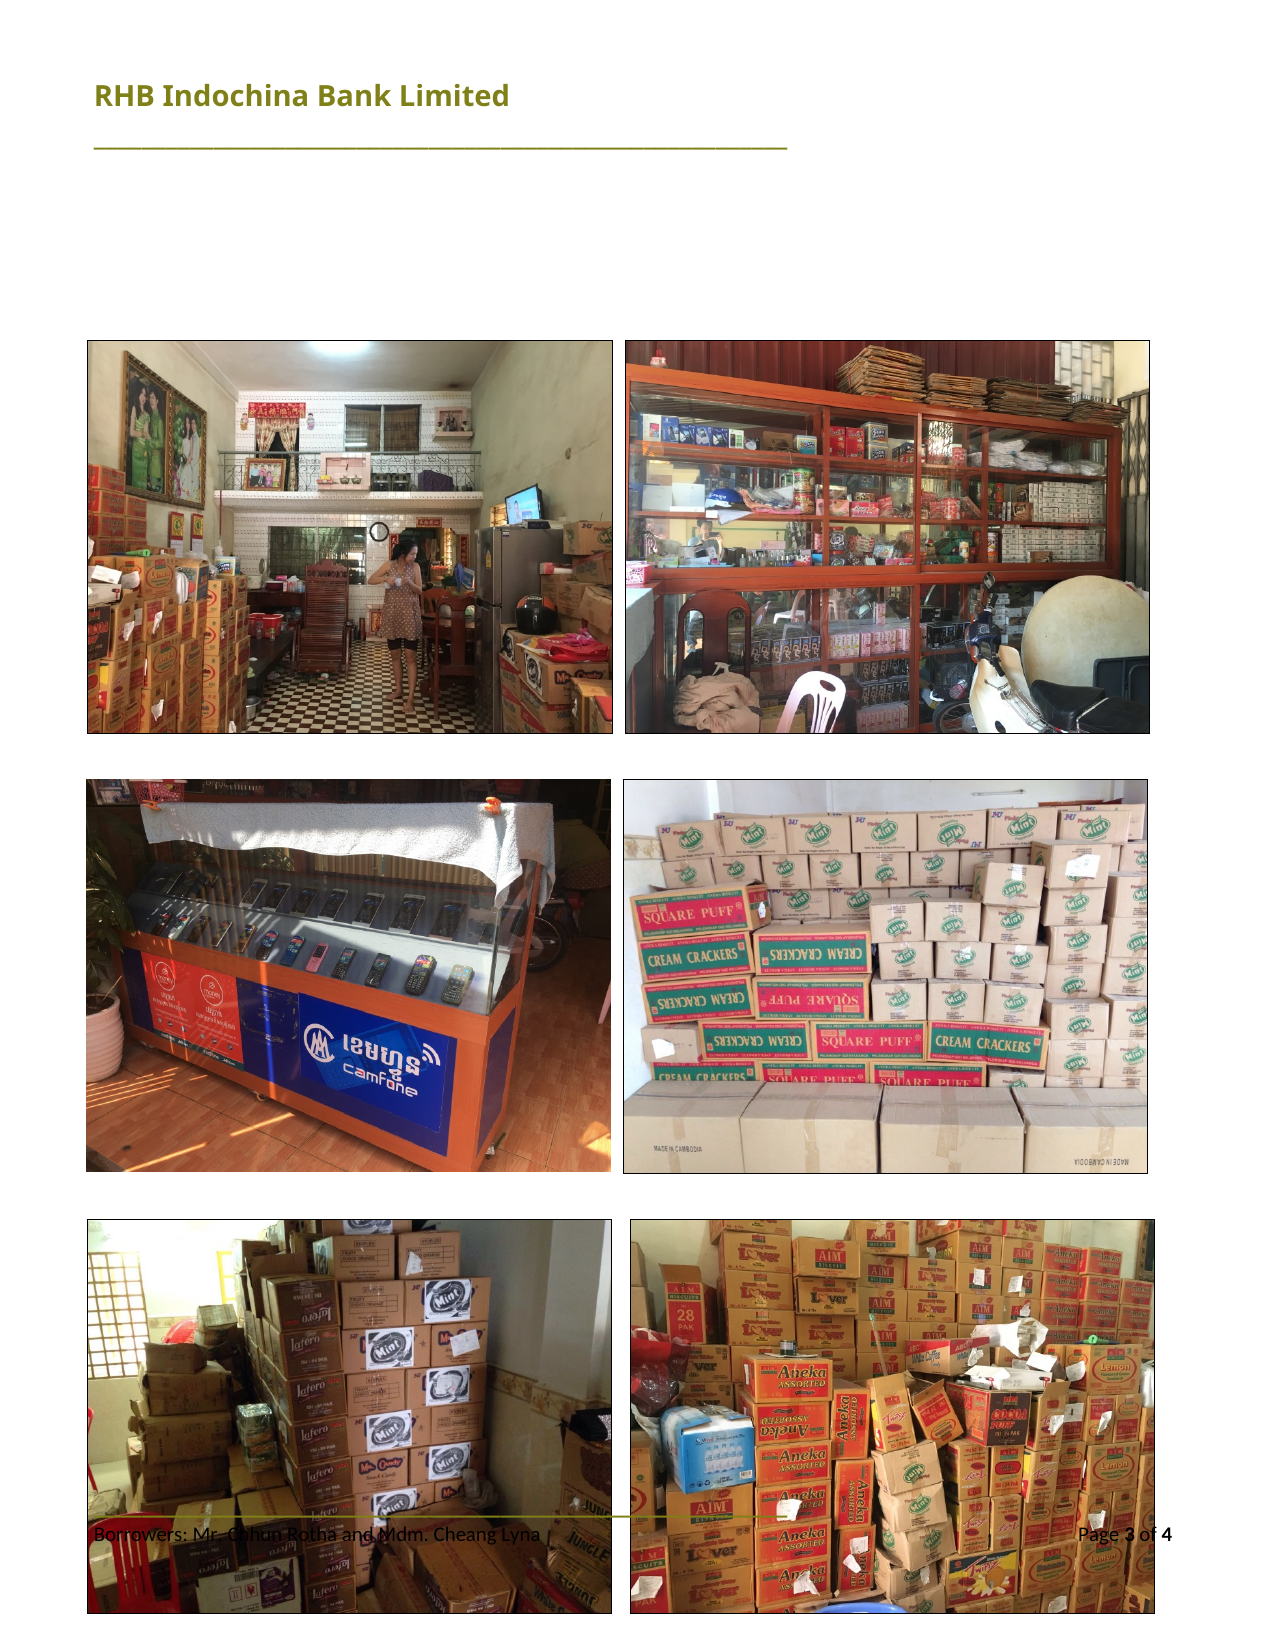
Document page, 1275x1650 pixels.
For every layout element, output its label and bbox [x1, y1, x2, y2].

picture [626, 341, 1149, 733]
picture [86, 779, 611, 1172]
picture [624, 780, 1147, 1173]
picture [631, 1220, 1154, 1613]
picture [88, 1220, 611, 1613]
picture [88, 341, 612, 733]
